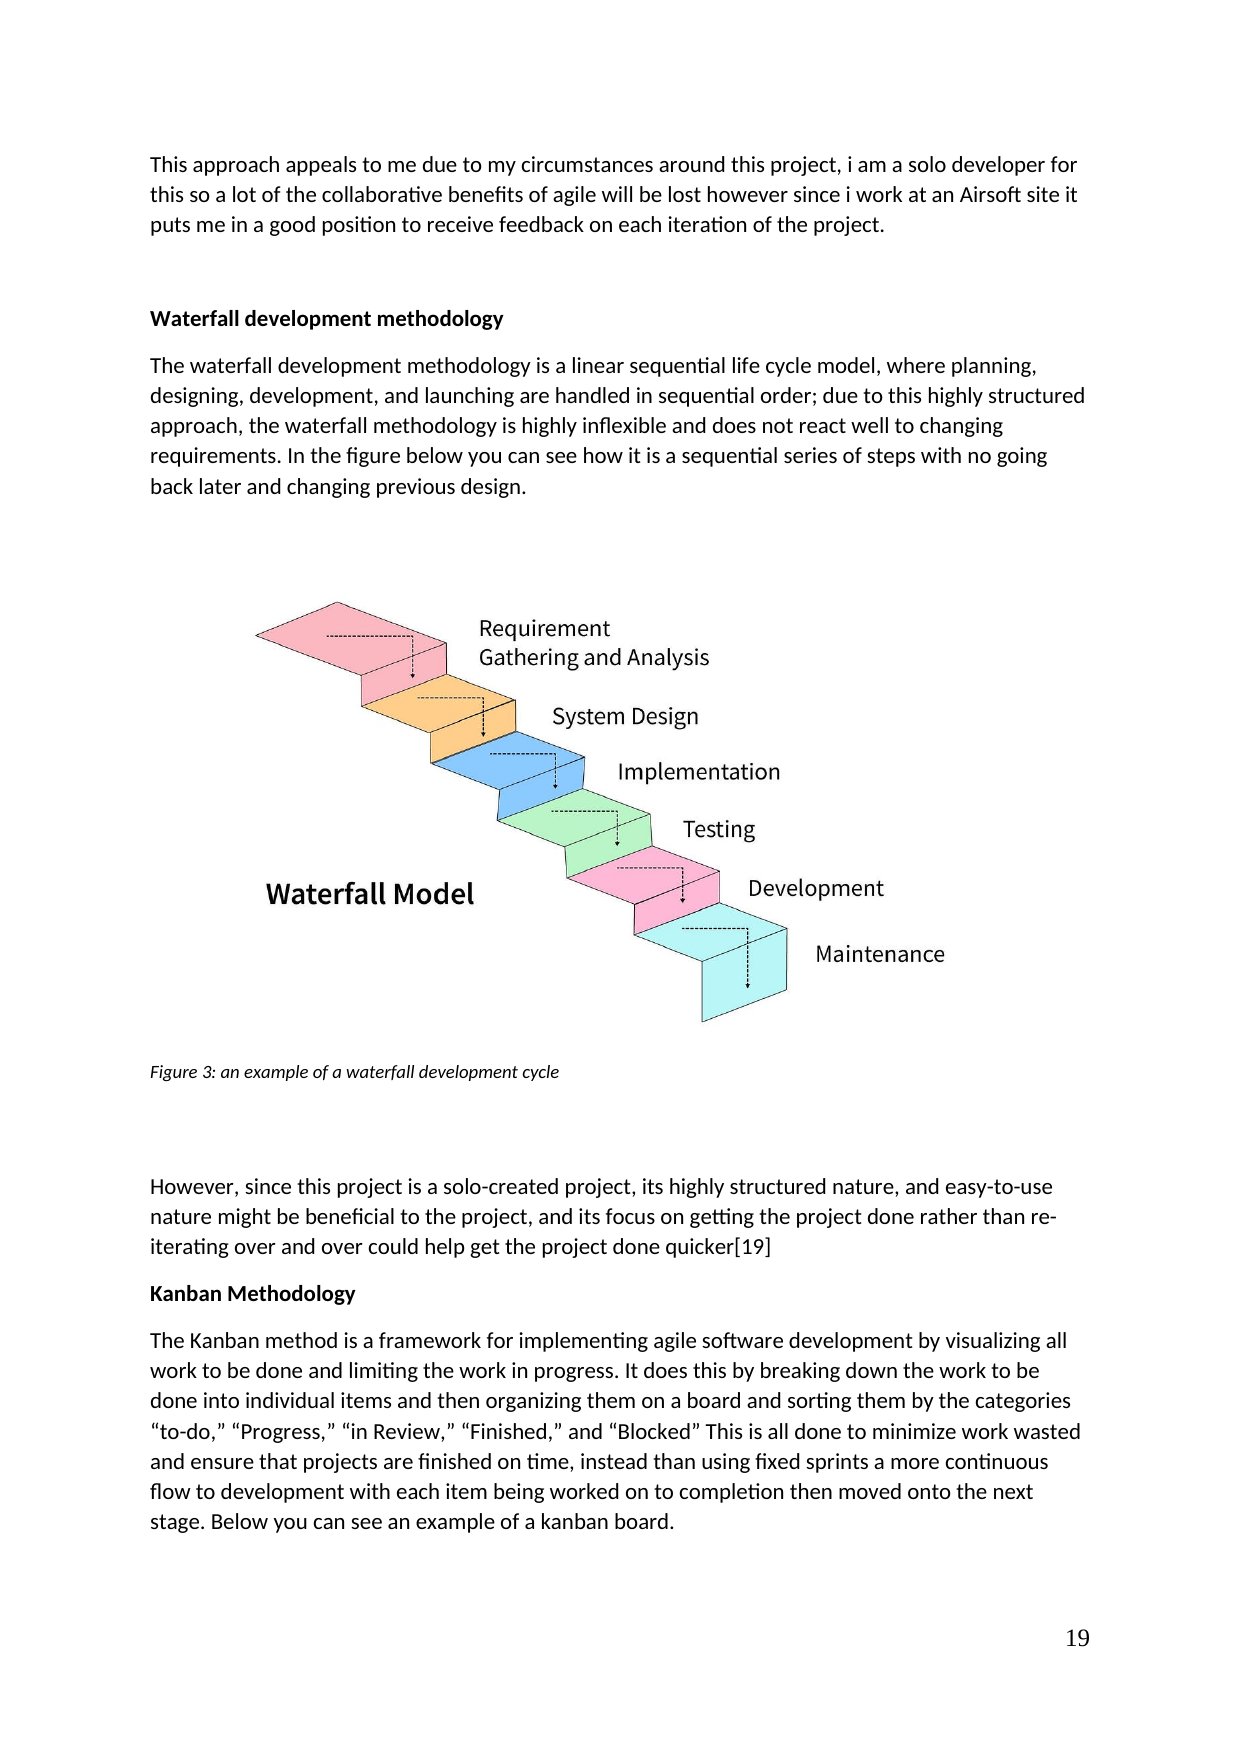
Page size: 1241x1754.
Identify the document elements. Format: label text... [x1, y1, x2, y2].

text This approach appeals to me due to my circumstances around this project, i am a solo developer for this so a lot of the collaborative benefits of agile will be lost however since i work at an Airsoft site it puts me in a good position to receive feedback on each iteration of the project. [150, 150, 1090, 238]
picture [150, 531, 1091, 1061]
text Kanban Methodology [150, 1279, 1090, 1307]
text Waterfall development methodology [150, 304, 1090, 332]
text The waterfall development methodology is a linear sequential life cycle model, where planning, designing, development, and launching are handled in sequential order; due to this highly structured approach, the waterfall methodology is highly inflexible and does not react well to changing requirements. In the figure below you can see how it is a sequential series of steps with no going back later and changing previous design. [150, 351, 1090, 500]
text However, since this project is a solo-created project, its highly structured nature, and easy-to-use nature might be beneficial to the project, and its focus on getting the project done rather than re-iterating over and over could help get the project done quicker[19] [150, 1172, 1090, 1261]
text The Kanban method is a framework for implementing agile software development by visualizing all work to be done and limiting the work in progress. It does this by breaking down the work to be done into individual items and then organizing them on a board and sorting them by the categories “to-do,” “Progress,” “in Review,” “Finished,” and “Blocked” This is all done to minimize work wasted and ensure that projects are finished on time, instead than using fixed sprints a more continuous flow to development with each item being worked on to completion then moved onto the next stage. Below you can see an example of a kanban board. [150, 1326, 1090, 1536]
